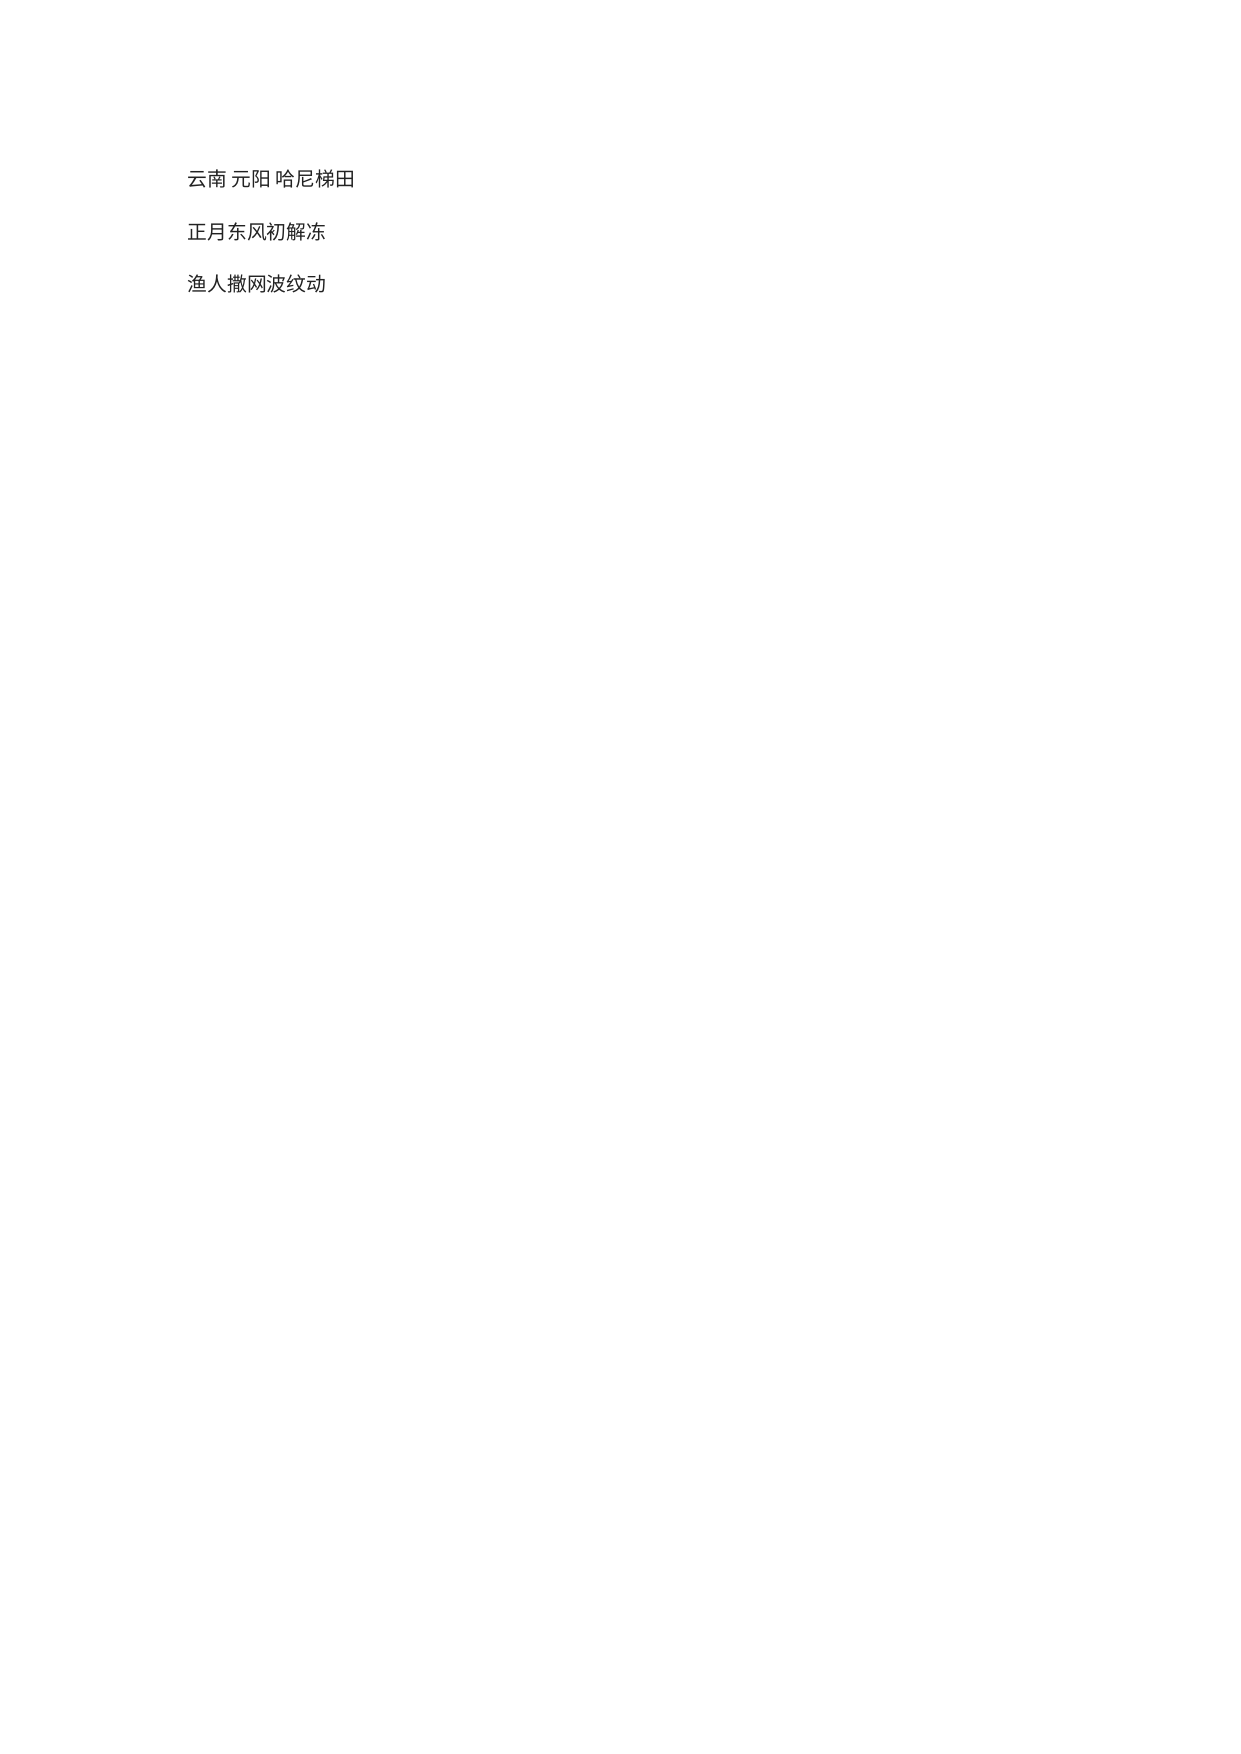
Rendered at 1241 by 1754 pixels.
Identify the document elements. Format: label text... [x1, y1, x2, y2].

text 云南 元阳 哈尼梯田 [187, 162, 1053, 194]
text 渔人撒网波纹动 [187, 267, 1053, 299]
text 正月东风初解冻 [187, 214, 1053, 247]
